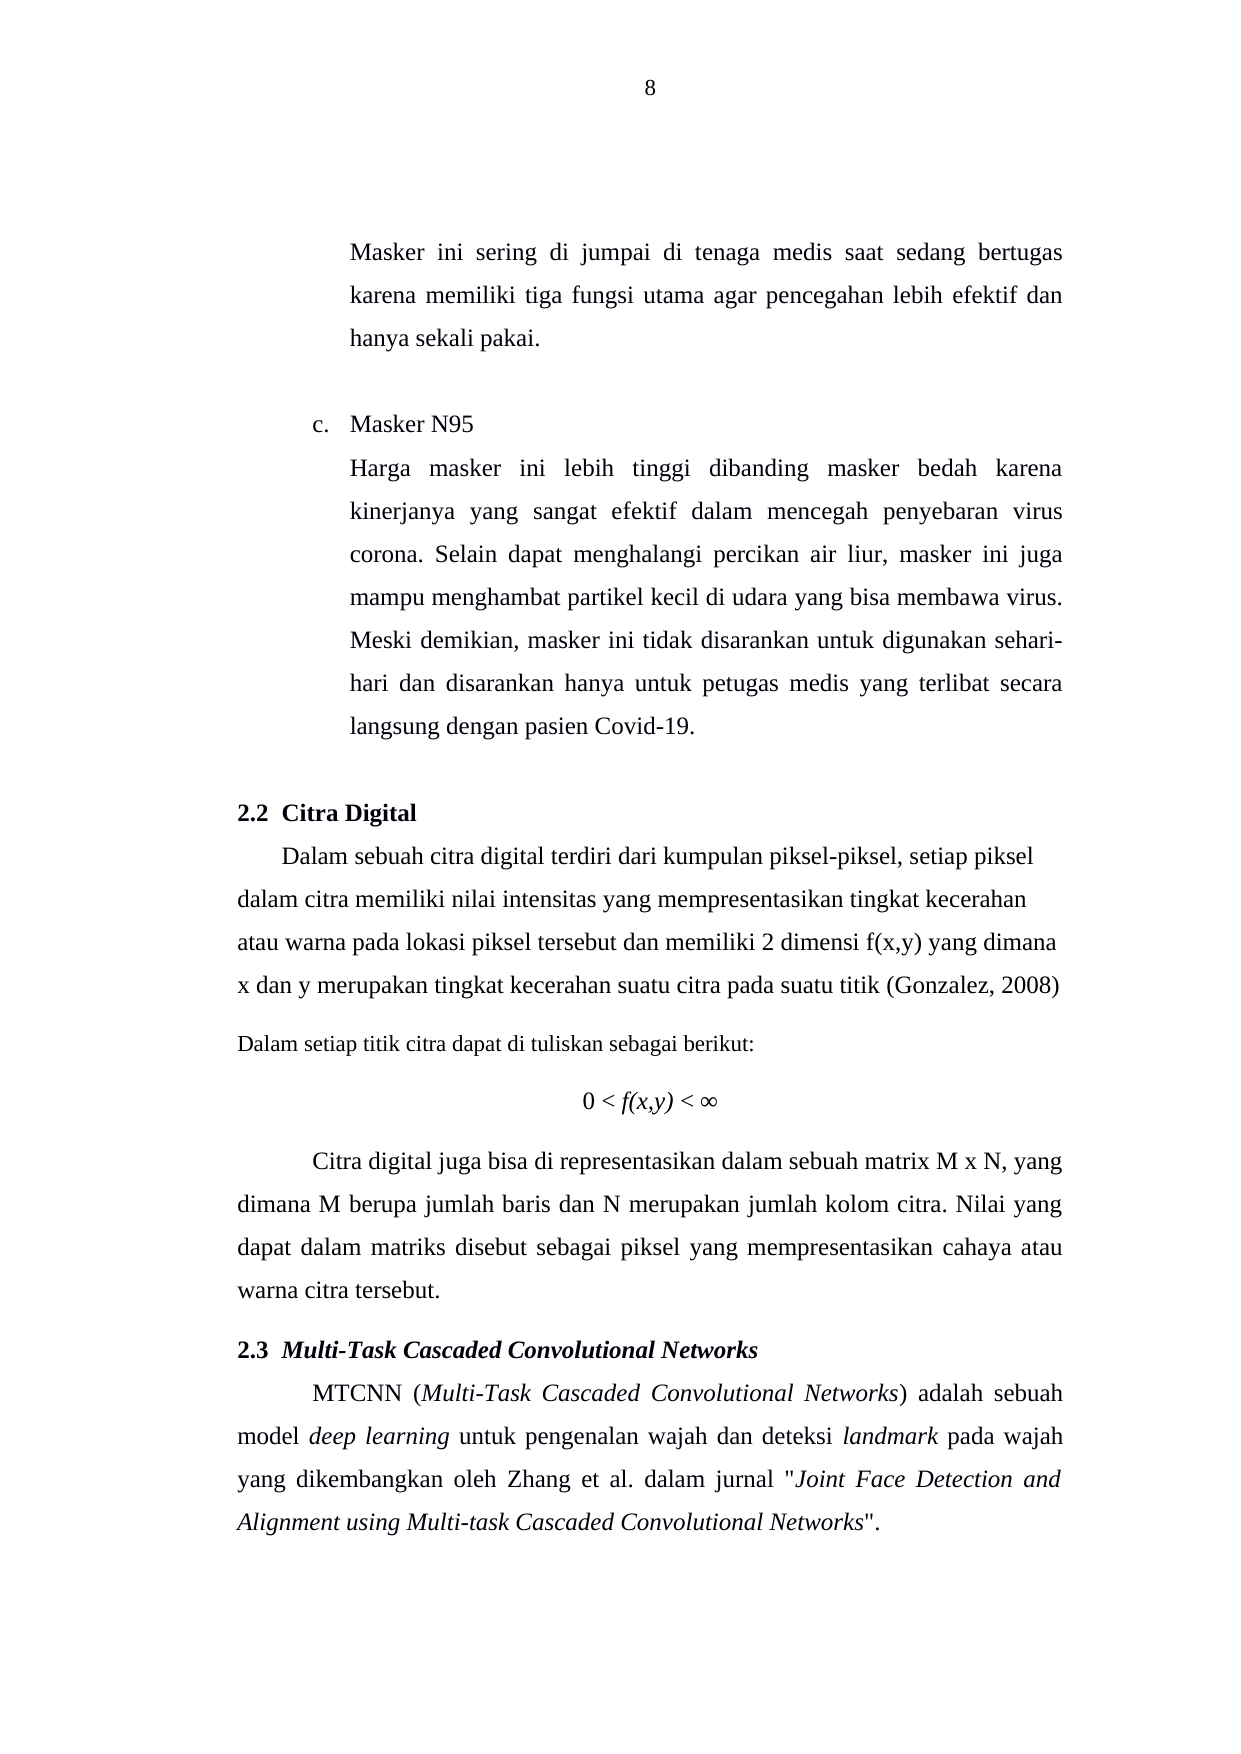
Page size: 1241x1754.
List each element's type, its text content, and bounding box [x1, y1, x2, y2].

text Dalam setiap titik citra dapat di tuliskan sebagai berikut: [237, 1030, 1063, 1056]
text Citra digital juga bisa di representasikan dalam sebuah matrix M x N, yang dimana M berupa jumlah baris dan N merupakan jumlah kolom citra. Nilai yang dapat dalam matriks disebut sebagai piksel yang mempresentasikan cahaya atau warna citra tersebut. [237, 1146, 1063, 1304]
text 0 < f(x,y) < ∞ [237, 1086, 1063, 1115]
list Harga masker ini lebih tinggi dibanding masker bedah karena kinerjanya yang sangat efektif dalam mencegah penyebaran virus corona. Selain dapat menghalangi percikan air liur, masker ini juga mampu menghambat partikel kecil di udara yang bisa membawa virus. Meski demikian, masker ini tidak disarankan untuk digunakan sehari-hari dan disarankan hanya untuk petugas medis yang terlibat secara langsung dengan pasien Covid-19. [349, 453, 1063, 740]
subtitle 2.3 Multi-Task Cascaded Convolutional Networks [237, 1335, 1063, 1364]
list Masker ini sering di jumpai di tenaga medis saat sedang bertugas karena memiliki tiga fungsi utama agar pencegahan lebih efektif dan hanya sekali pakai. [349, 237, 1063, 352]
subtitle 2.2 Citra Digital [237, 798, 1063, 826]
text Dalam sebuah citra digital terdiri dari kumpulan piksel-piksel, setiap piksel dalam citra memiliki nilai intensitas yang mempresentasikan tingkat kecerahan atau warna pada lokasi piksel tersebut dan memiliki 2 dimensi f(x,y) yang dimana x dan y merupakan tingkat kecerahan suatu citra pada suatu titik [237, 841, 1063, 999]
text MTCNN (Multi-Task Cascaded Convolutional Networks) adalah sebuah model deep learning untuk pengenalan wajah dan deteksi landmark pada wajah yang dikembangkan oleh Zhang et al. dalam jurnal "Joint Face Detection and Alignment using Multi-task Cascaded Convolutional Networks". [237, 1378, 1063, 1536]
list Masker N95 [312, 409, 1063, 438]
